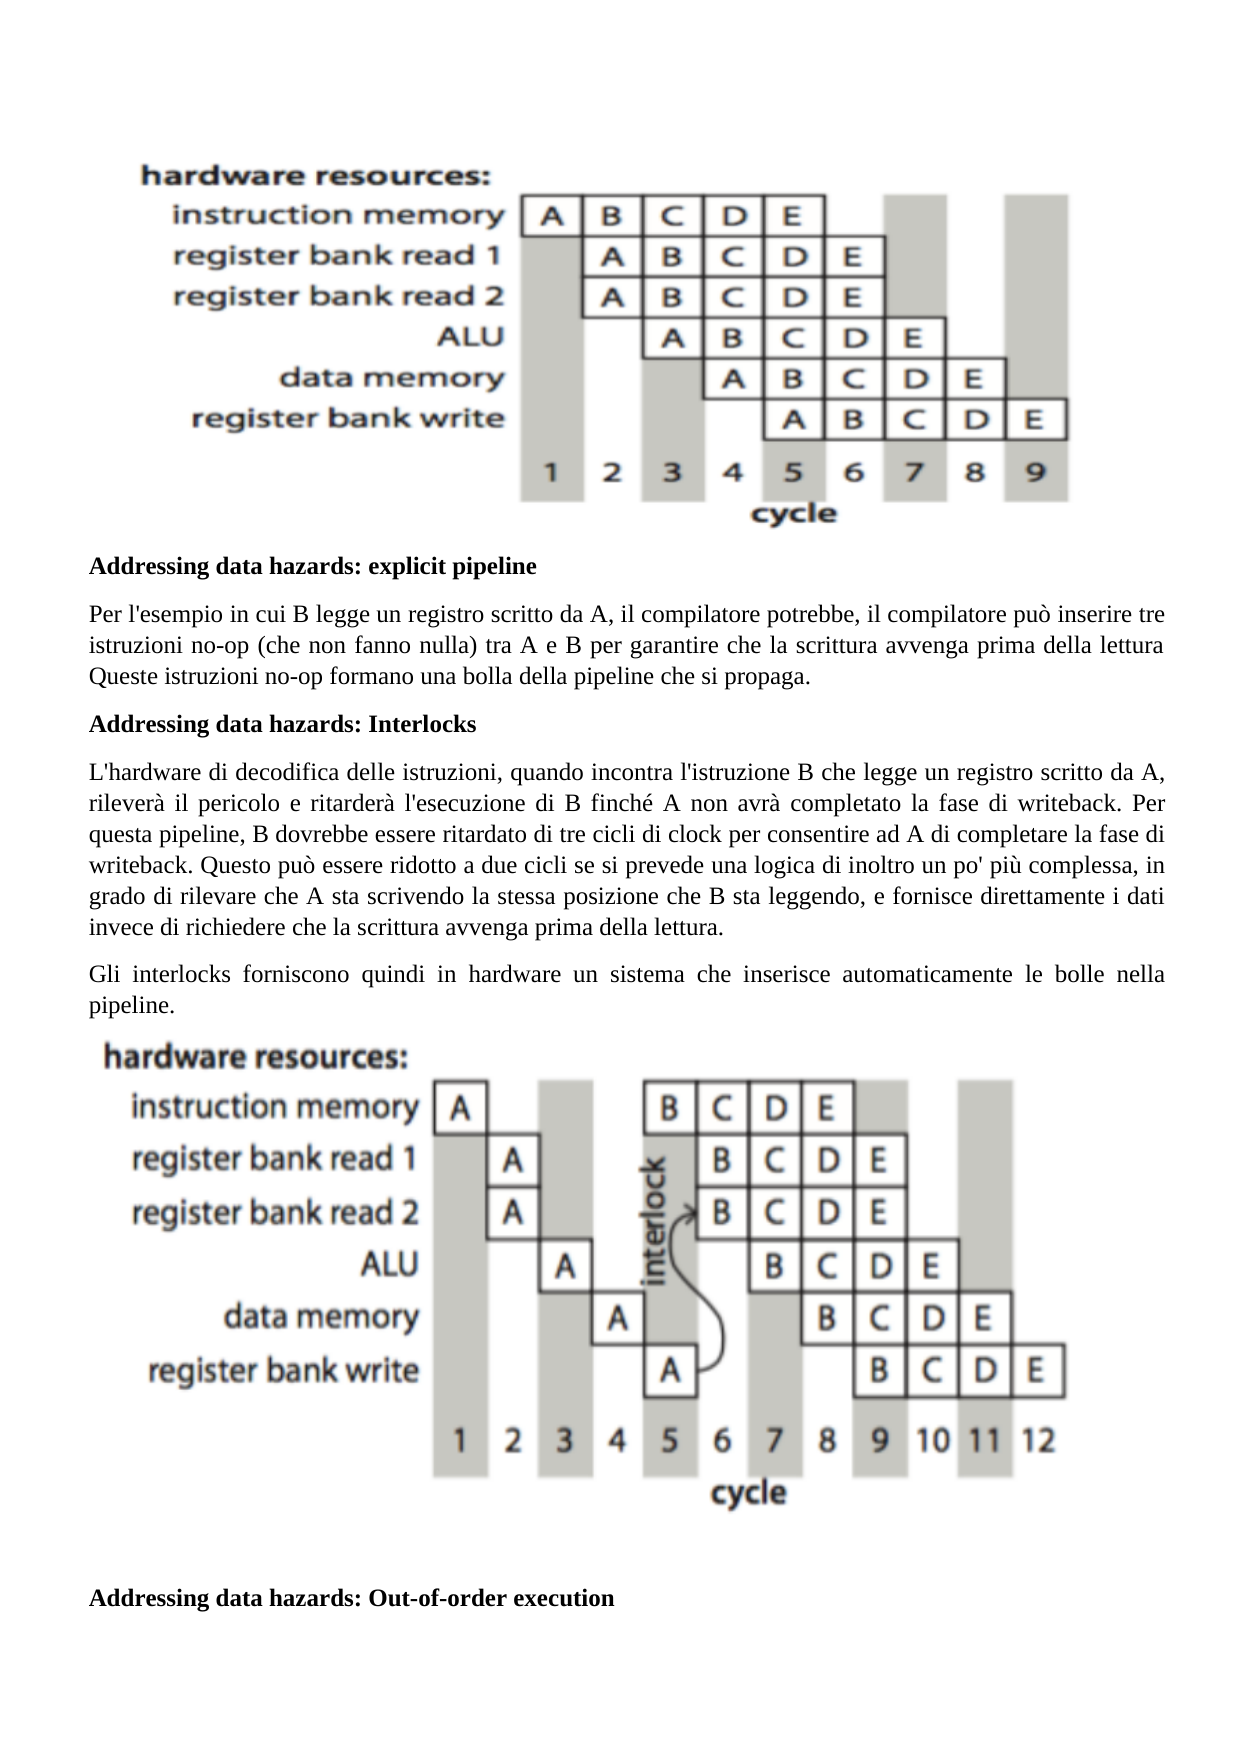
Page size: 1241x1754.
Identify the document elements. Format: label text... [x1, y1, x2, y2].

picture [88, 147, 1120, 533]
text L'hardware di decodifica delle istruzioni, quando incontra l'istruzione B che legge un registro scritto da A, rileverà il pericolo e ritarderà l'esecuzione di B finché A non avrà completato la fase di writeback. Per questa pipeline, B dovrebbe essere ritardato di tre cicli di clock per consentire ad A di completare la fase di writeback. Questo può essere ridotto a due cicli se si prevede una logica di inoltro un po' più complessa, in grado di rilevare che A sta scrivendo la stessa posizione che B sta leggendo, e fornisce direttamente i dati invece di richiedere che la scrittura avvenga prima della lettura. [88, 757, 1167, 941]
text Addressing data hazards: Interlocks [88, 709, 1167, 738]
picture [88, 1038, 1093, 1517]
text Gli interlocks forniscono quindi in hardware un sistema che inserisce automaticamente le bolle nella pipeline. [88, 959, 1167, 1019]
text Addressing data hazards: Out-of-order execution [88, 1583, 1167, 1612]
text Addressing data hazards: explicit pipeline [88, 551, 1167, 580]
text Per l'esempio in cui B legge un registro scritto da A, il compilatore potrebbe, il compilatore può inserire tre istruzioni no-op (che non fanno nulla) tra A e B per garantire che la scrittura avvenga prima della lettura Queste istruzioni no-op formano una bolla della pipeline che si propaga. [88, 599, 1167, 690]
